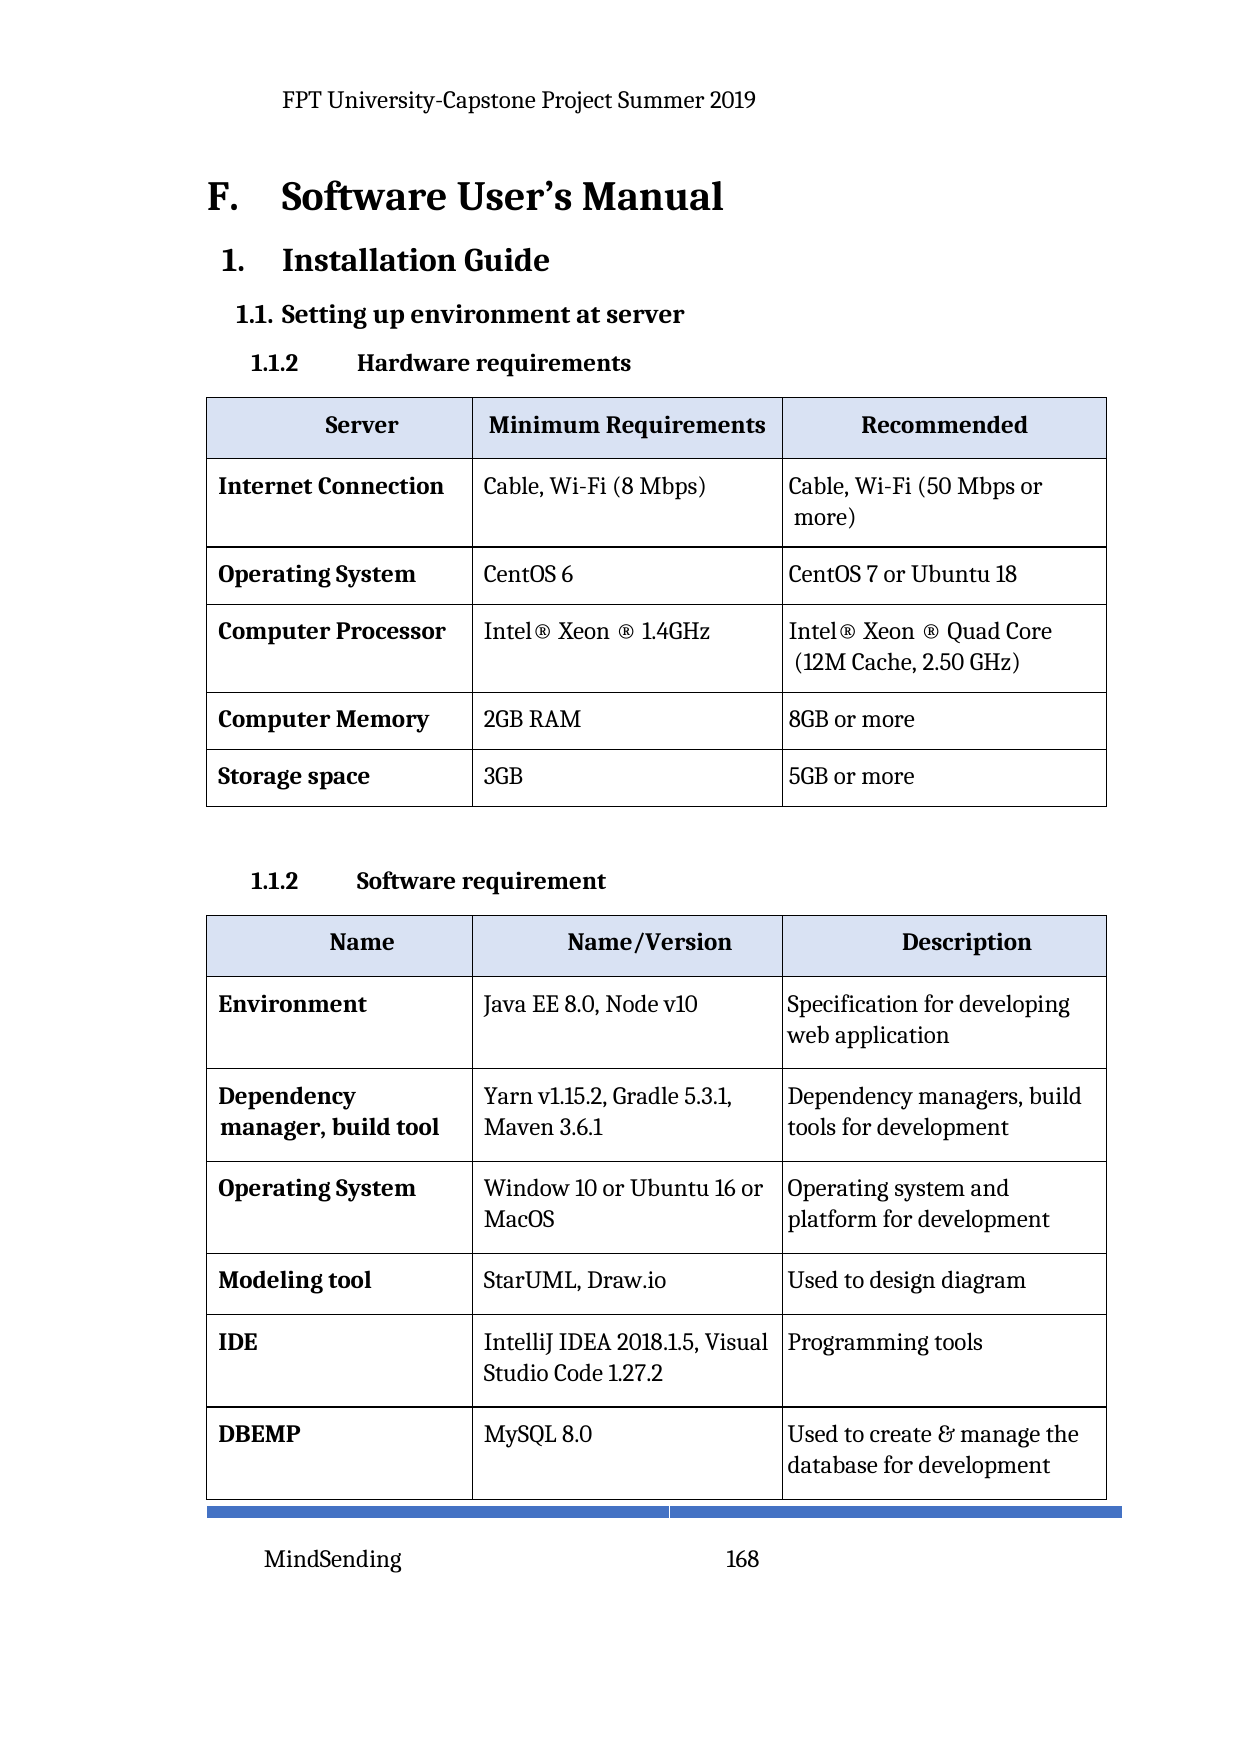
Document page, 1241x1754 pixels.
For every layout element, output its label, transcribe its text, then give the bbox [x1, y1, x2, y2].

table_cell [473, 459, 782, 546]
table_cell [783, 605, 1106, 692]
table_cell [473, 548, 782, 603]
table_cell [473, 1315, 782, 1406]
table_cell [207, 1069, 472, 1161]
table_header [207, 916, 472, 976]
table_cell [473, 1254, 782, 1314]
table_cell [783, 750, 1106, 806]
subtitle Hardware requirements [206, 349, 1122, 378]
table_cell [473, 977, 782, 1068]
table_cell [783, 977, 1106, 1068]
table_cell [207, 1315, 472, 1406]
subtitle Installation Guide [207, 241, 1122, 279]
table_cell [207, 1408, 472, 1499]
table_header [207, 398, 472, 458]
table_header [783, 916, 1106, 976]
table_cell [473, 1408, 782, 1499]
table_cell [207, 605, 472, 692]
subtitle Setting up environment at server [206, 299, 1122, 330]
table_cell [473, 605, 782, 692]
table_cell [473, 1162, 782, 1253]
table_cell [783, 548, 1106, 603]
subtitle Software requirement [206, 867, 1122, 896]
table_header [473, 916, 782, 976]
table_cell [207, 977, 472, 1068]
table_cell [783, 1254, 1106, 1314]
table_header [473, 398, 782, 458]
subtitle Software User’s Manual [207, 173, 1122, 221]
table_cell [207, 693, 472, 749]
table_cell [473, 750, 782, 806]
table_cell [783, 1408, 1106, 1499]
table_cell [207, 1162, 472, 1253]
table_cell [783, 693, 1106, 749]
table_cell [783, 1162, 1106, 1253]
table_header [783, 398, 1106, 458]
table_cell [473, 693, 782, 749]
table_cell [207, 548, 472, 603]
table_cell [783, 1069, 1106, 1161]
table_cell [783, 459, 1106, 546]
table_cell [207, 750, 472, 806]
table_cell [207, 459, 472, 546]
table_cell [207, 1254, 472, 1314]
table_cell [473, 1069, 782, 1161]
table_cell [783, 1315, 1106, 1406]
